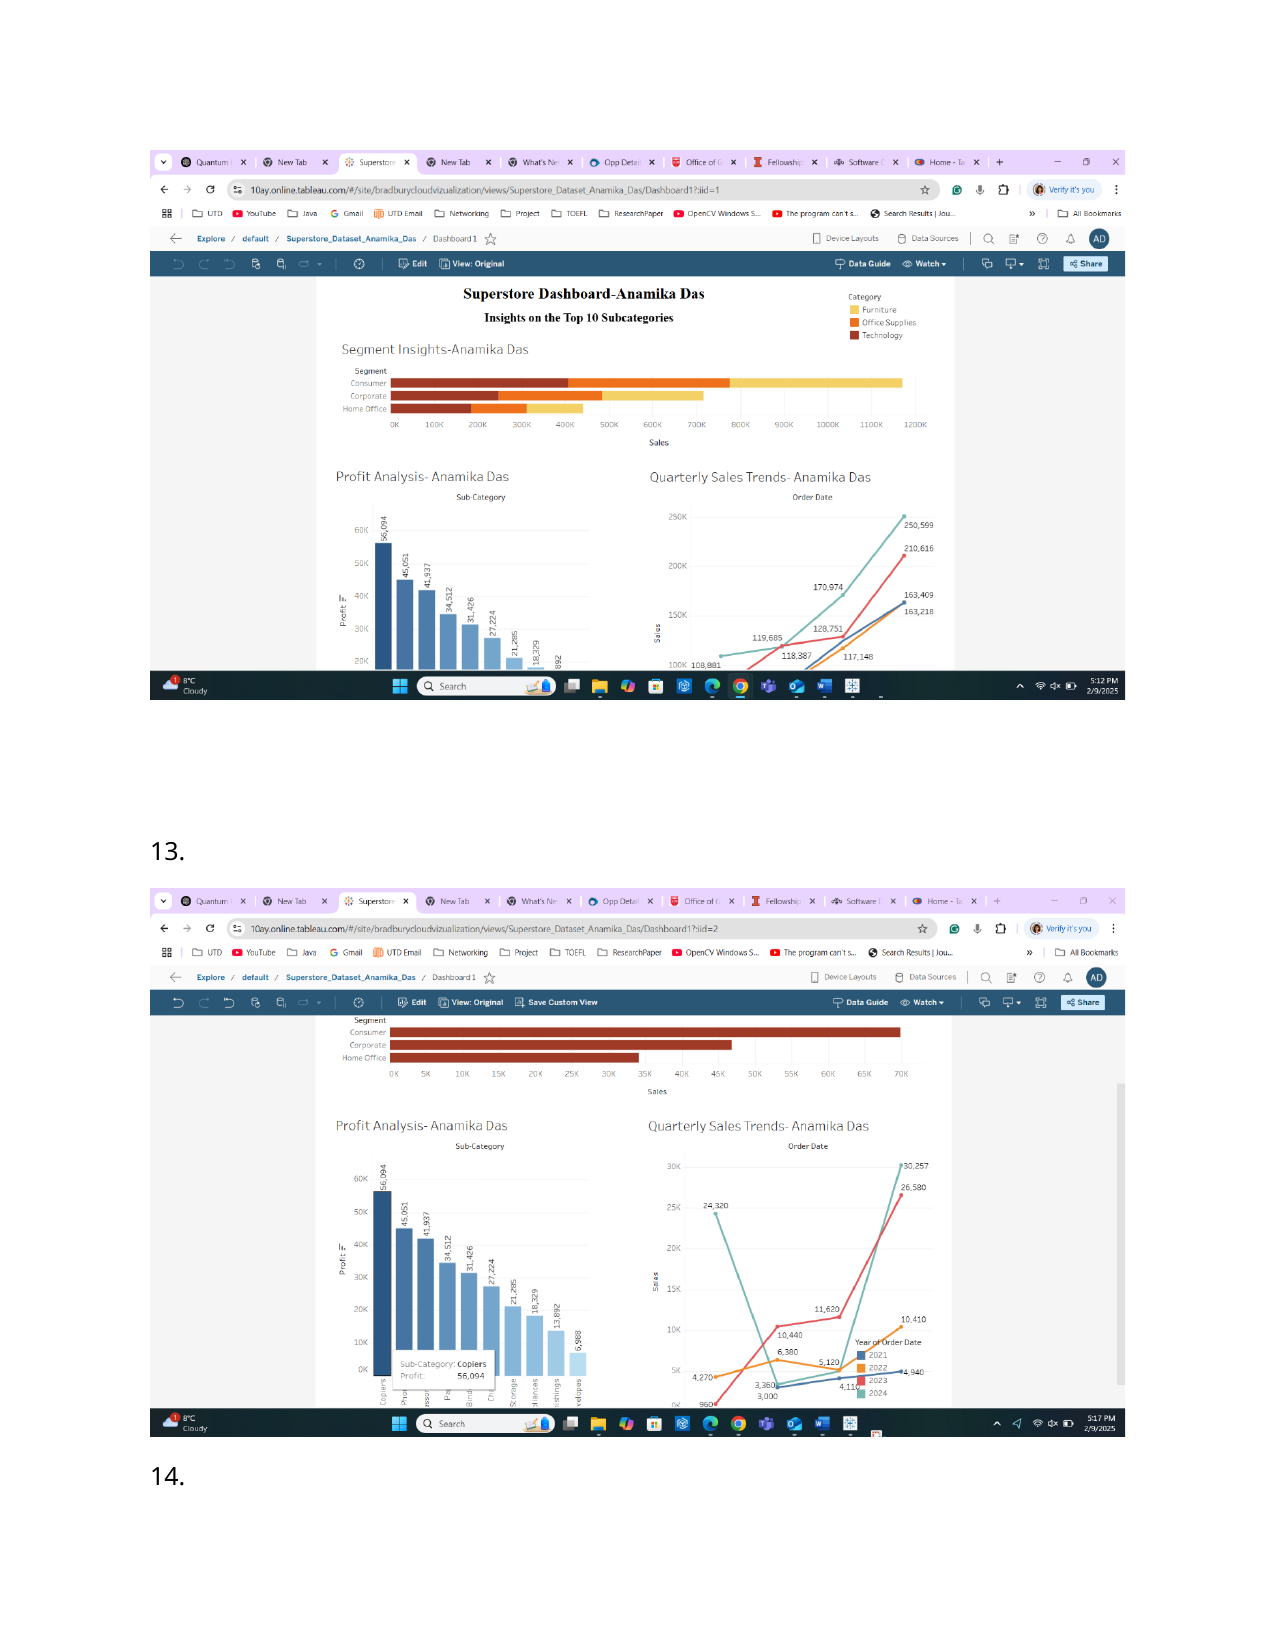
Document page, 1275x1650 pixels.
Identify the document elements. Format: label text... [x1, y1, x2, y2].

text 14. [150, 1458, 1125, 1492]
picture [150, 150, 1125, 700]
text 13. [150, 833, 1125, 867]
picture [150, 888, 1125, 1437]
